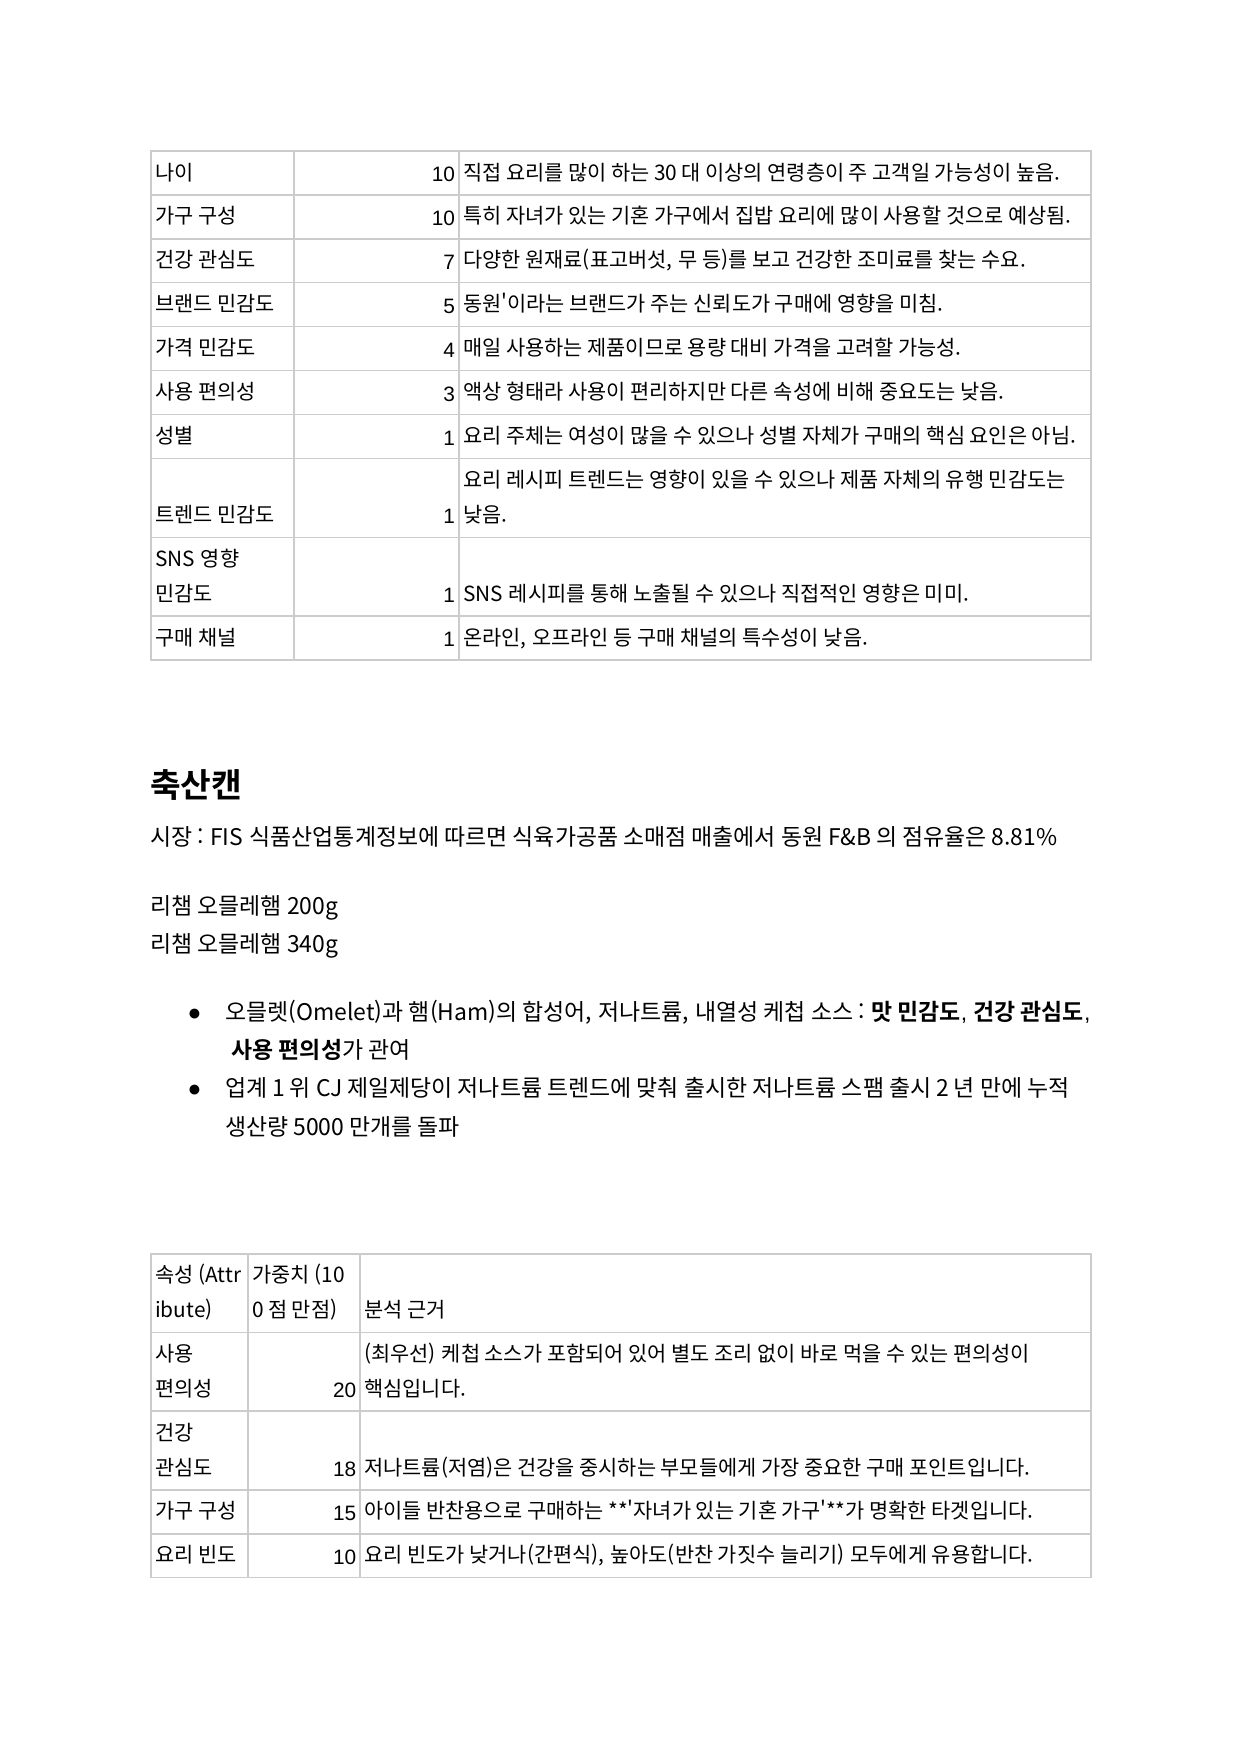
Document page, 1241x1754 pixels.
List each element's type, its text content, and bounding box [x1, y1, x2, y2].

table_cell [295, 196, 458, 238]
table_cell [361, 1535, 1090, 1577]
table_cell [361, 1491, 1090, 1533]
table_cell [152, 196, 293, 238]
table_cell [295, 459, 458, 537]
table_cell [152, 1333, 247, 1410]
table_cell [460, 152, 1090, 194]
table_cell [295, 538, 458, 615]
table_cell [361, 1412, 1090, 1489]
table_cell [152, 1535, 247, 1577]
text 리챔 오믈레햄 200g [150, 887, 1090, 921]
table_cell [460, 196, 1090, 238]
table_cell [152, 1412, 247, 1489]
list 오믈렛(Omelet)과 햄(Ham)의 합성어, 저나트륨, 내열성 케첩 소스 : 맛 민감도, 건강 관심도, 사용 편의성가 관여 [187, 994, 1090, 1065]
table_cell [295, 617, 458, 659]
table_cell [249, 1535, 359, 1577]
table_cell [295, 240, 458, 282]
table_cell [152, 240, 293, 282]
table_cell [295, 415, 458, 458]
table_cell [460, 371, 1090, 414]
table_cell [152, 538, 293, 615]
text 리챔 오믈레햄 340g [150, 926, 1090, 959]
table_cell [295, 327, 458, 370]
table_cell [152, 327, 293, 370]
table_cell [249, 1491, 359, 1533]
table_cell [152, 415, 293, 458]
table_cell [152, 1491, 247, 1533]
subtitle 축산캔 [150, 758, 1090, 807]
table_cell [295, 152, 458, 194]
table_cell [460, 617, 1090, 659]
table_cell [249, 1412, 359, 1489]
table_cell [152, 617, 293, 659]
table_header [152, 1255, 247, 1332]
text 시장 : FIS 식품산업통계정보에 따르면 식육가공품 소매점 매출에서 동원F&B의 점유율은 8.81% [150, 819, 1090, 852]
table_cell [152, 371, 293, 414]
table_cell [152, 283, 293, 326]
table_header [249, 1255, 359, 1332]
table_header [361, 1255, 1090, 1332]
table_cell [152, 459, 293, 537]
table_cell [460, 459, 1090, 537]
list 업계 1위 CJ제일제당이 저나트륨 트렌드에 맞춰 출시한 저나트륨 스팸 출시 2년 만에 누적 생산량 5000만개를 돌파 [187, 1070, 1090, 1142]
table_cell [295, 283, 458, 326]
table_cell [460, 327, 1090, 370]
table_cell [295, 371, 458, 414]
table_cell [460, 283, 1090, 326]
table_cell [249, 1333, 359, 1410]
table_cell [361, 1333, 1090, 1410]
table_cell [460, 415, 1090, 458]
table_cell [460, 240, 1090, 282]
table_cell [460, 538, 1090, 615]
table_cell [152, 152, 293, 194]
